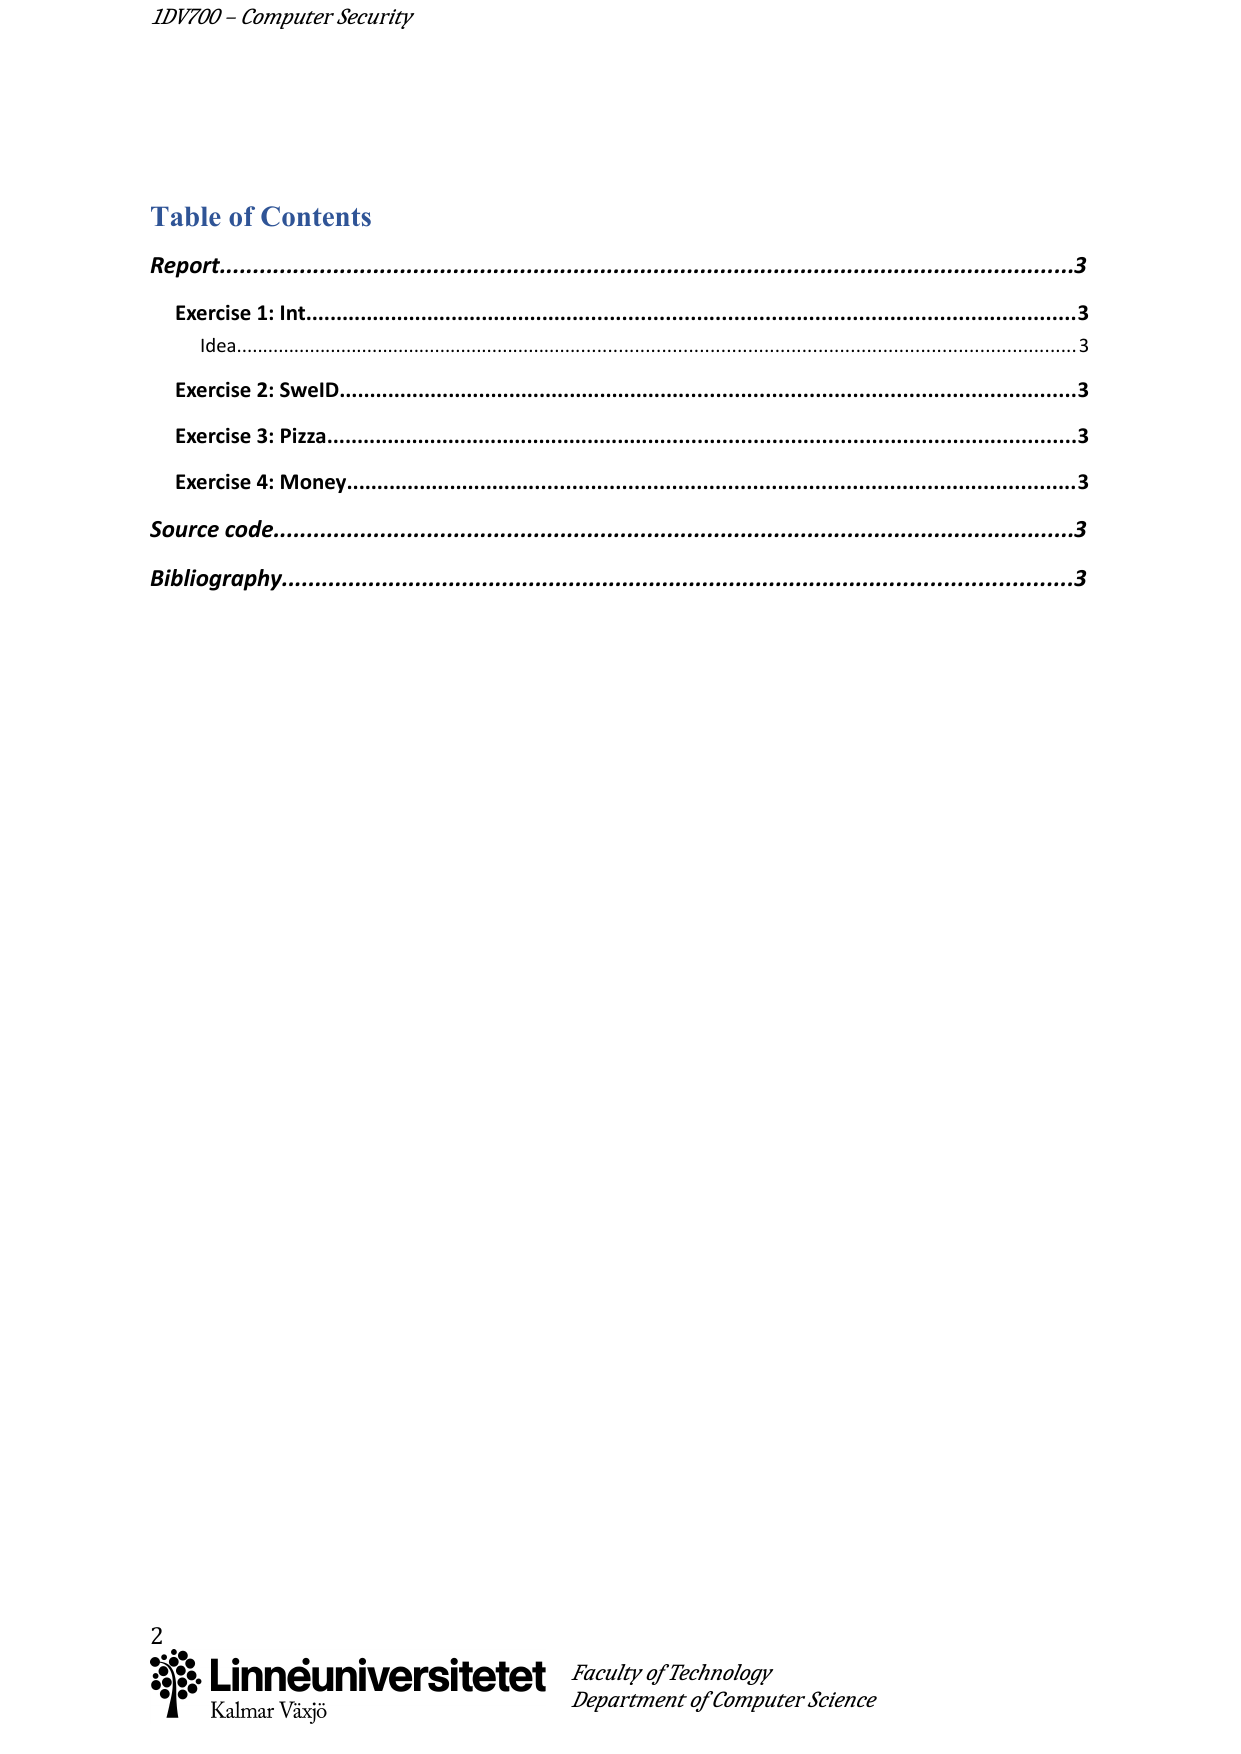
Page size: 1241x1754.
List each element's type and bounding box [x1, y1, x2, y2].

picture [150, 1649, 546, 1724]
